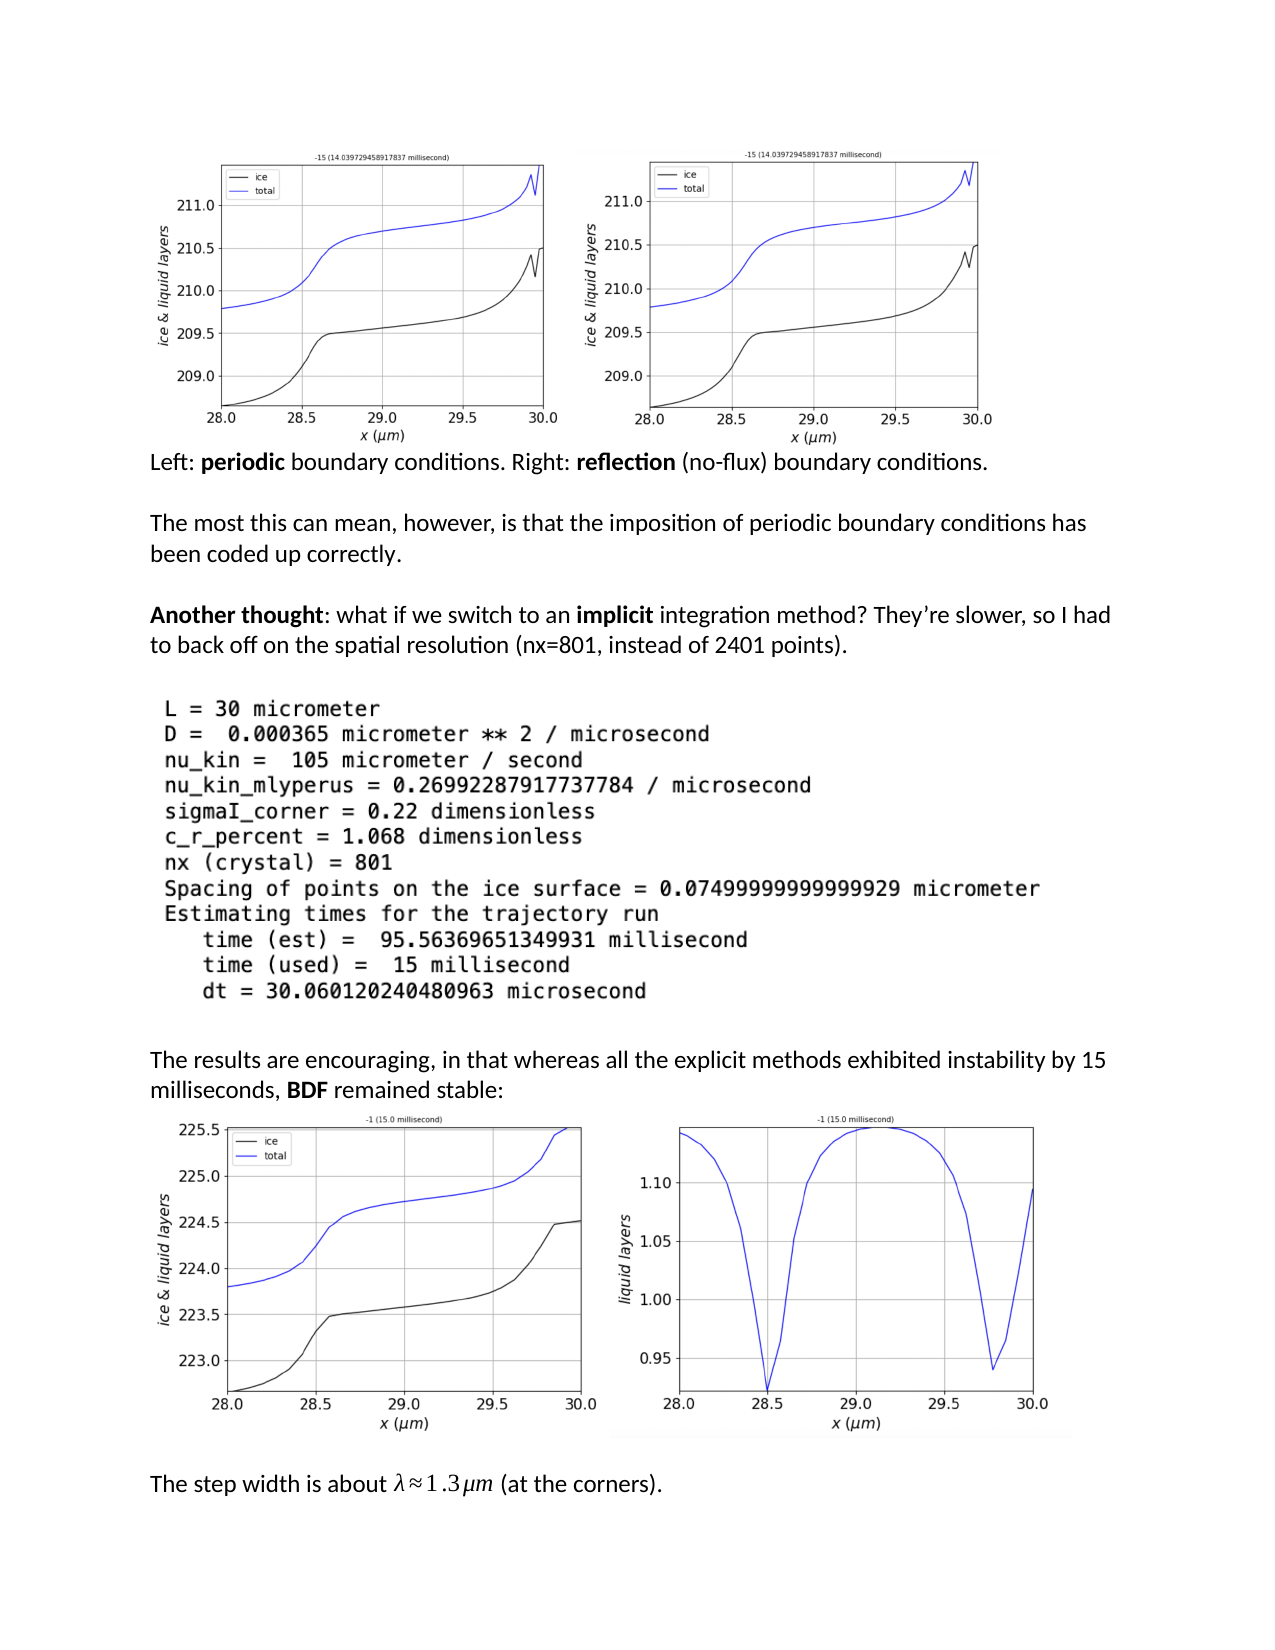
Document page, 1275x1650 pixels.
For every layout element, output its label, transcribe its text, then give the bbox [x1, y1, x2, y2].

picture [150, 1105, 1073, 1438]
text The most this can mean, however, is that the imposition of periodic boundary conditions has been coded up correctly. [150, 507, 1125, 568]
picture [150, 690, 1050, 1014]
text The step width is about (at the corners). [150, 1468, 1125, 1499]
text Left: periodic boundary conditions. Right: reflection (no-flux) boundary conditions. [150, 446, 1125, 477]
picture [150, 150, 1000, 447]
text The results are encouraging, in that whereas all the explicit methods exhibited instability by 15 milliseconds, BDF remained stable: [150, 1044, 1125, 1105]
text Another thought: what if we switch to an implicit integration method? They’re slower, so I had to back off on the spatial resolution (nx=801, instead of 2401 points). [150, 599, 1125, 660]
